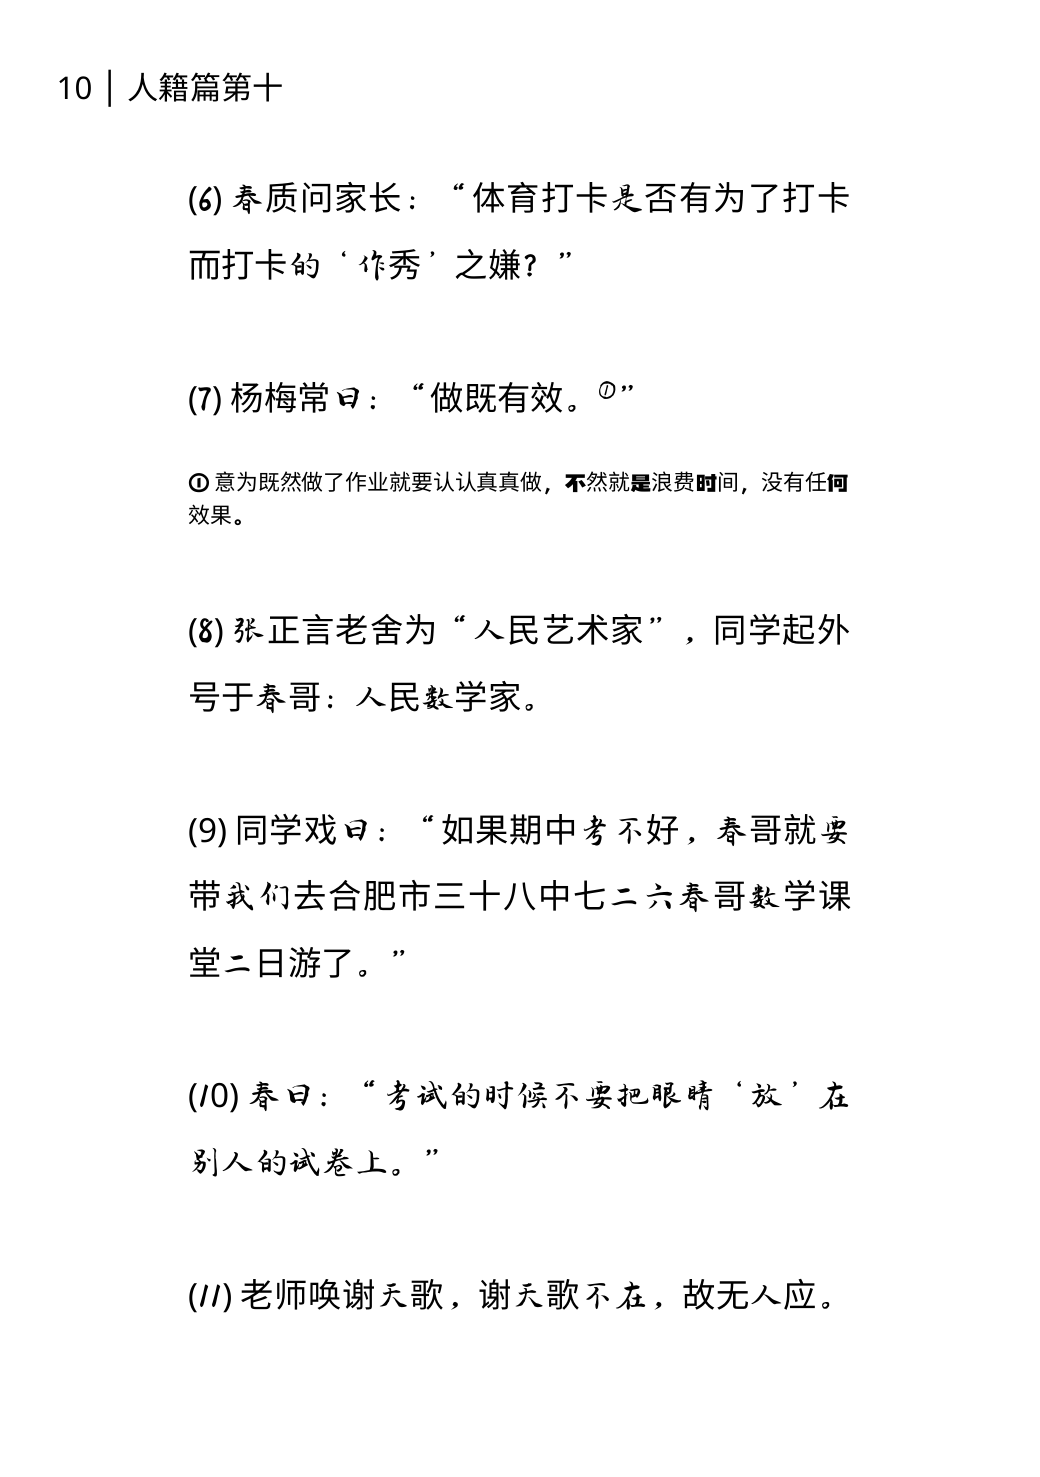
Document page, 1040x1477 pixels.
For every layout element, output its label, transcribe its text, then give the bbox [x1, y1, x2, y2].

list 张正言老舍为“人民艺术家”，同学起外号于春哥：人民数学家。 [188, 598, 852, 731]
list 春曰：“考试的时候不要把眼睛‘放’在别人的试卷上。” [188, 1064, 852, 1197]
text ①意为既然做了作业就要认认真真做，不然就是浪费时间，没有任何效果。 [188, 466, 852, 532]
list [188, 1263, 852, 1329]
list 杨梅常曰：“做既有效。①” [188, 366, 852, 432]
list 春质问家长：“体育打卡是否有为了打卡而打卡的‘作秀’之嫌？” [188, 166, 852, 299]
list 同学戏曰：“如果期中考不好，春哥就要带我们去合肥市三十八中七二六春哥数学课堂二日游了。” [188, 798, 852, 997]
